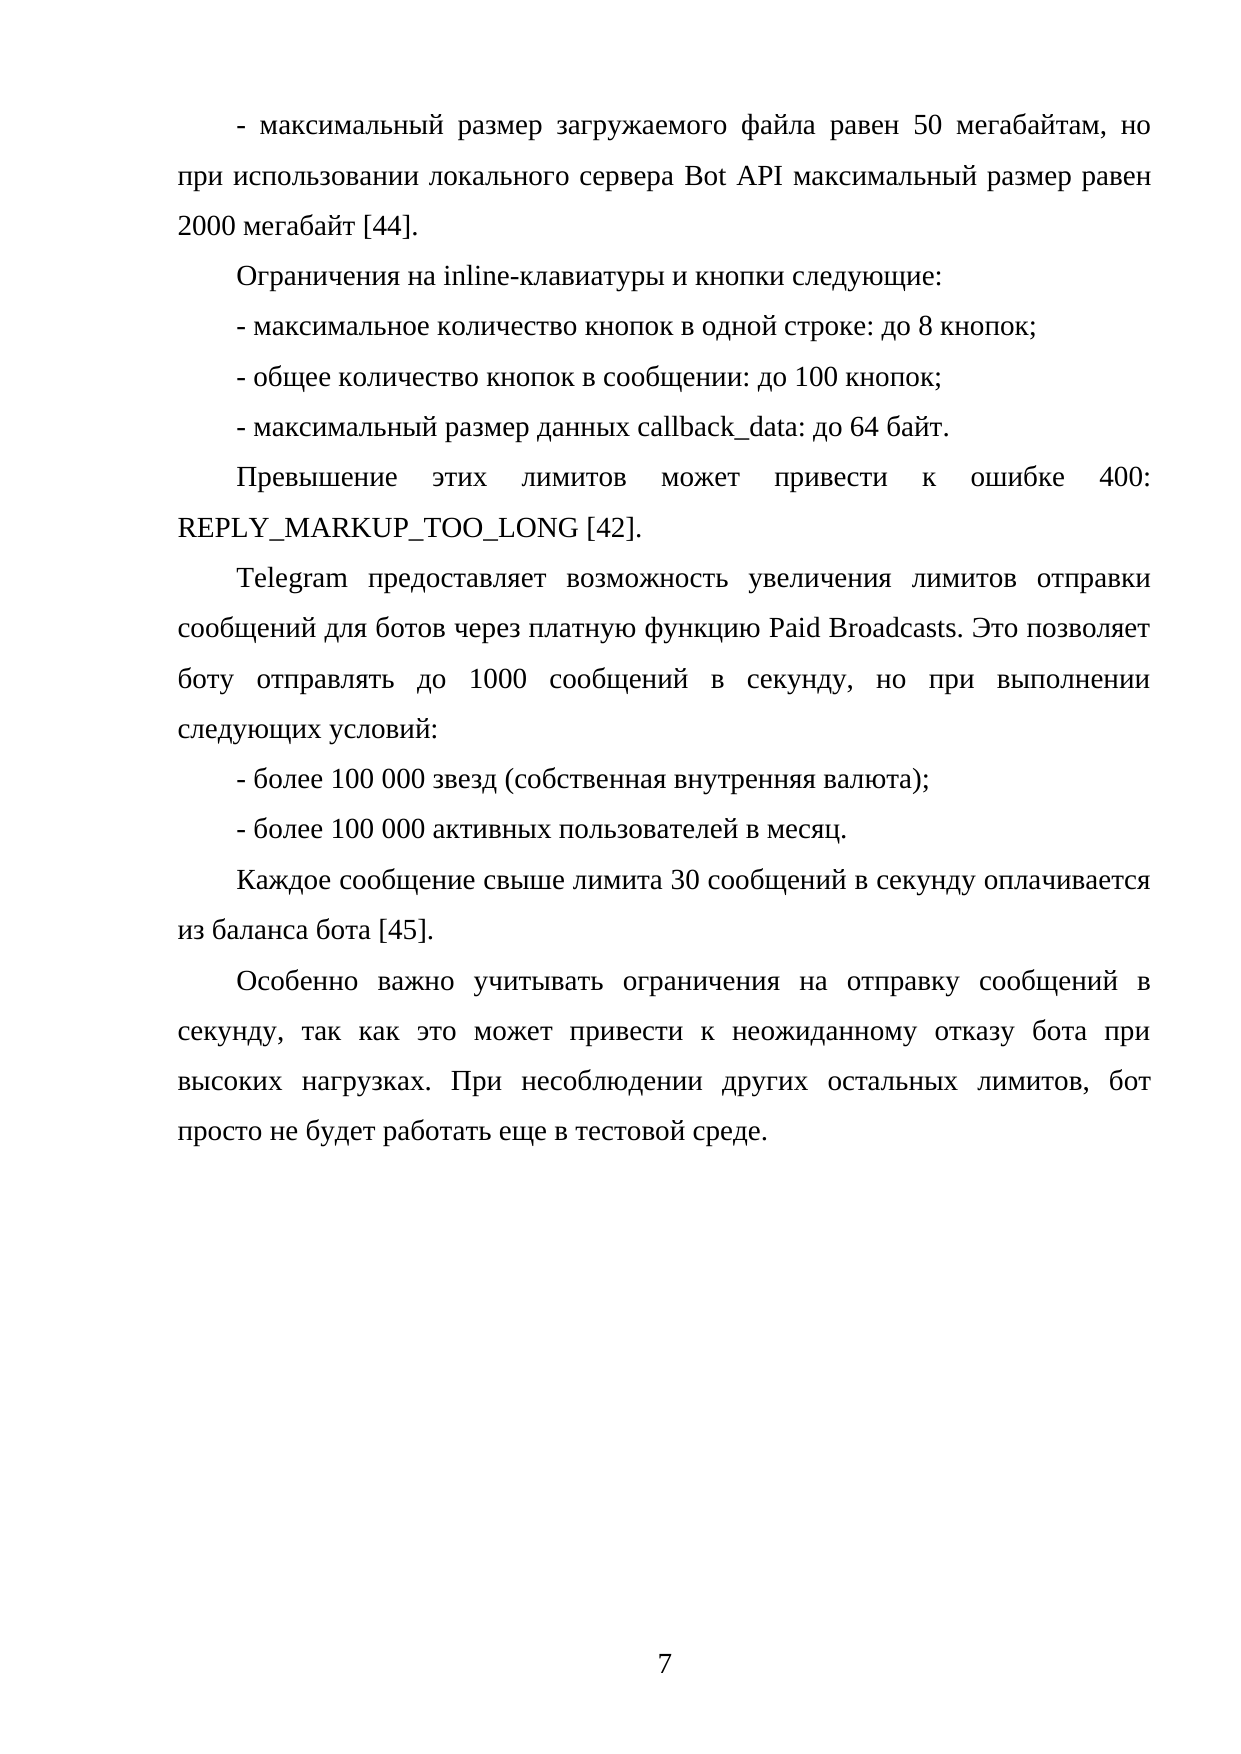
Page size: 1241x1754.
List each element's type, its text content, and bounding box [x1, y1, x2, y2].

text Telegram предоставляет возможность увеличения лимитов отправки сообщений для ботов через платную функцию Paid Broadcasts. Это позволяет боту отправлять до 1000 сообщений в секунду, но при выполнении следующих условий: [177, 560, 1152, 744]
text - более 100 000 звезд (собственная внутренняя валюта); [177, 761, 1152, 795]
text - более 100 000 активных пользователей в месяц. [177, 812, 1152, 845]
text - максимальное количество кнопок в одной строке: до 8 кнопок; [177, 308, 1152, 342]
text - максимальный размер данных callback_data: до 64 байт. [177, 409, 1152, 443]
text - общее количество кнопок в сообщении: до 100 кнопок; [177, 359, 1152, 392]
text Превышение этих лимитов может привести к ошибке 400: REPLY_MARKUP_TOO_LONG [42]. [177, 459, 1152, 543]
text Каждое сообщение свыше лимита 30 сообщений в секунду оплачивается из баланса бота [45]. [177, 862, 1152, 946]
text - максимальный размер загружаемого файла равен 50 мегабайтам, но при использовании локального сервера Bot API максимальный размер равен 2000 мегабайт [44]. [177, 107, 1152, 241]
text Особенно важно учитывать ограничения на отправку сообщений в секунду, так как это может привести к неожиданному отказу бота при высоких нагрузках. При несоблюдении других остальных лимитов, бот просто не будет работать еще в тестовой среде. [177, 963, 1152, 1147]
text Ограничения на inline-клавиатуры и кнопки следующие: [177, 258, 1152, 292]
